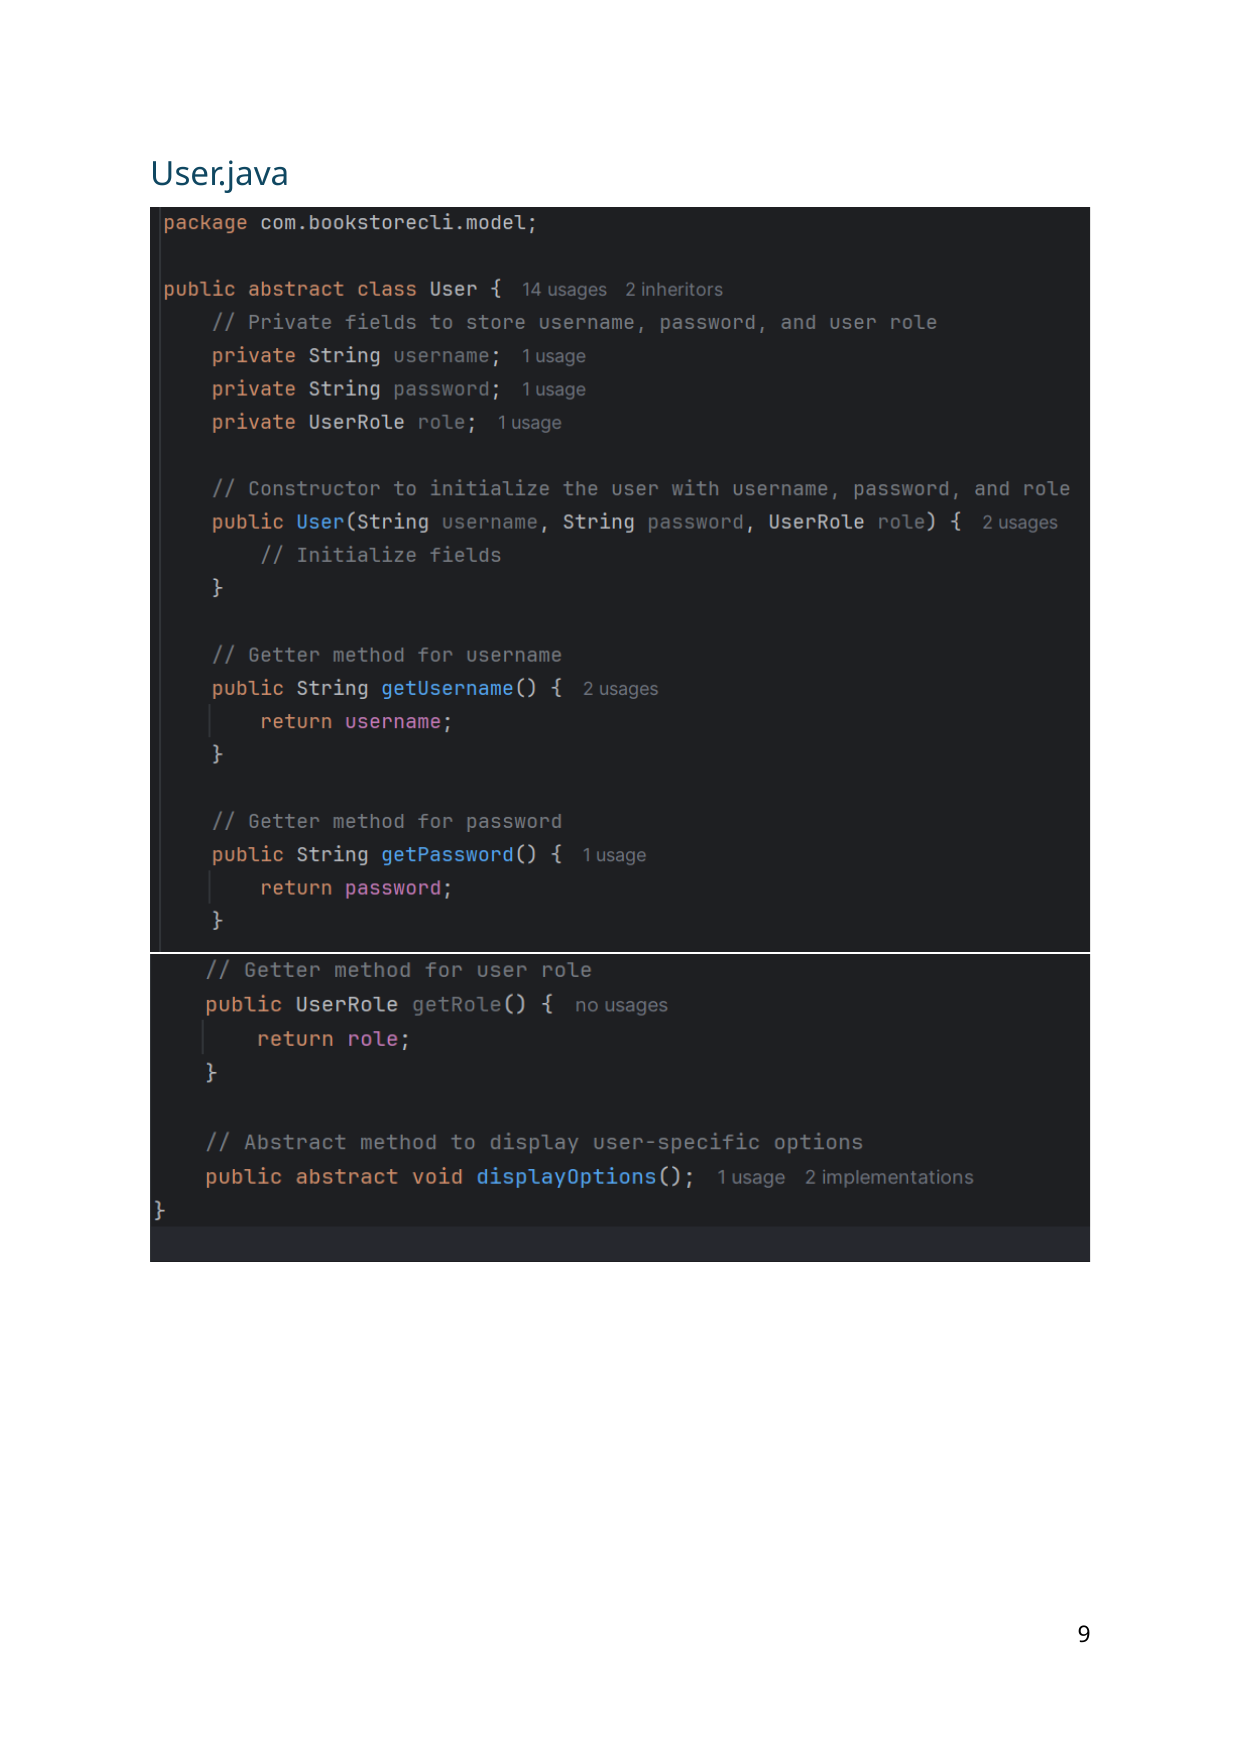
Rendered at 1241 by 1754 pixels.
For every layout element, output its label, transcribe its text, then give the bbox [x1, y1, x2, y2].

picture [150, 954, 1091, 1262]
picture [150, 207, 1091, 952]
subtitle User.java [150, 150, 1090, 195]
